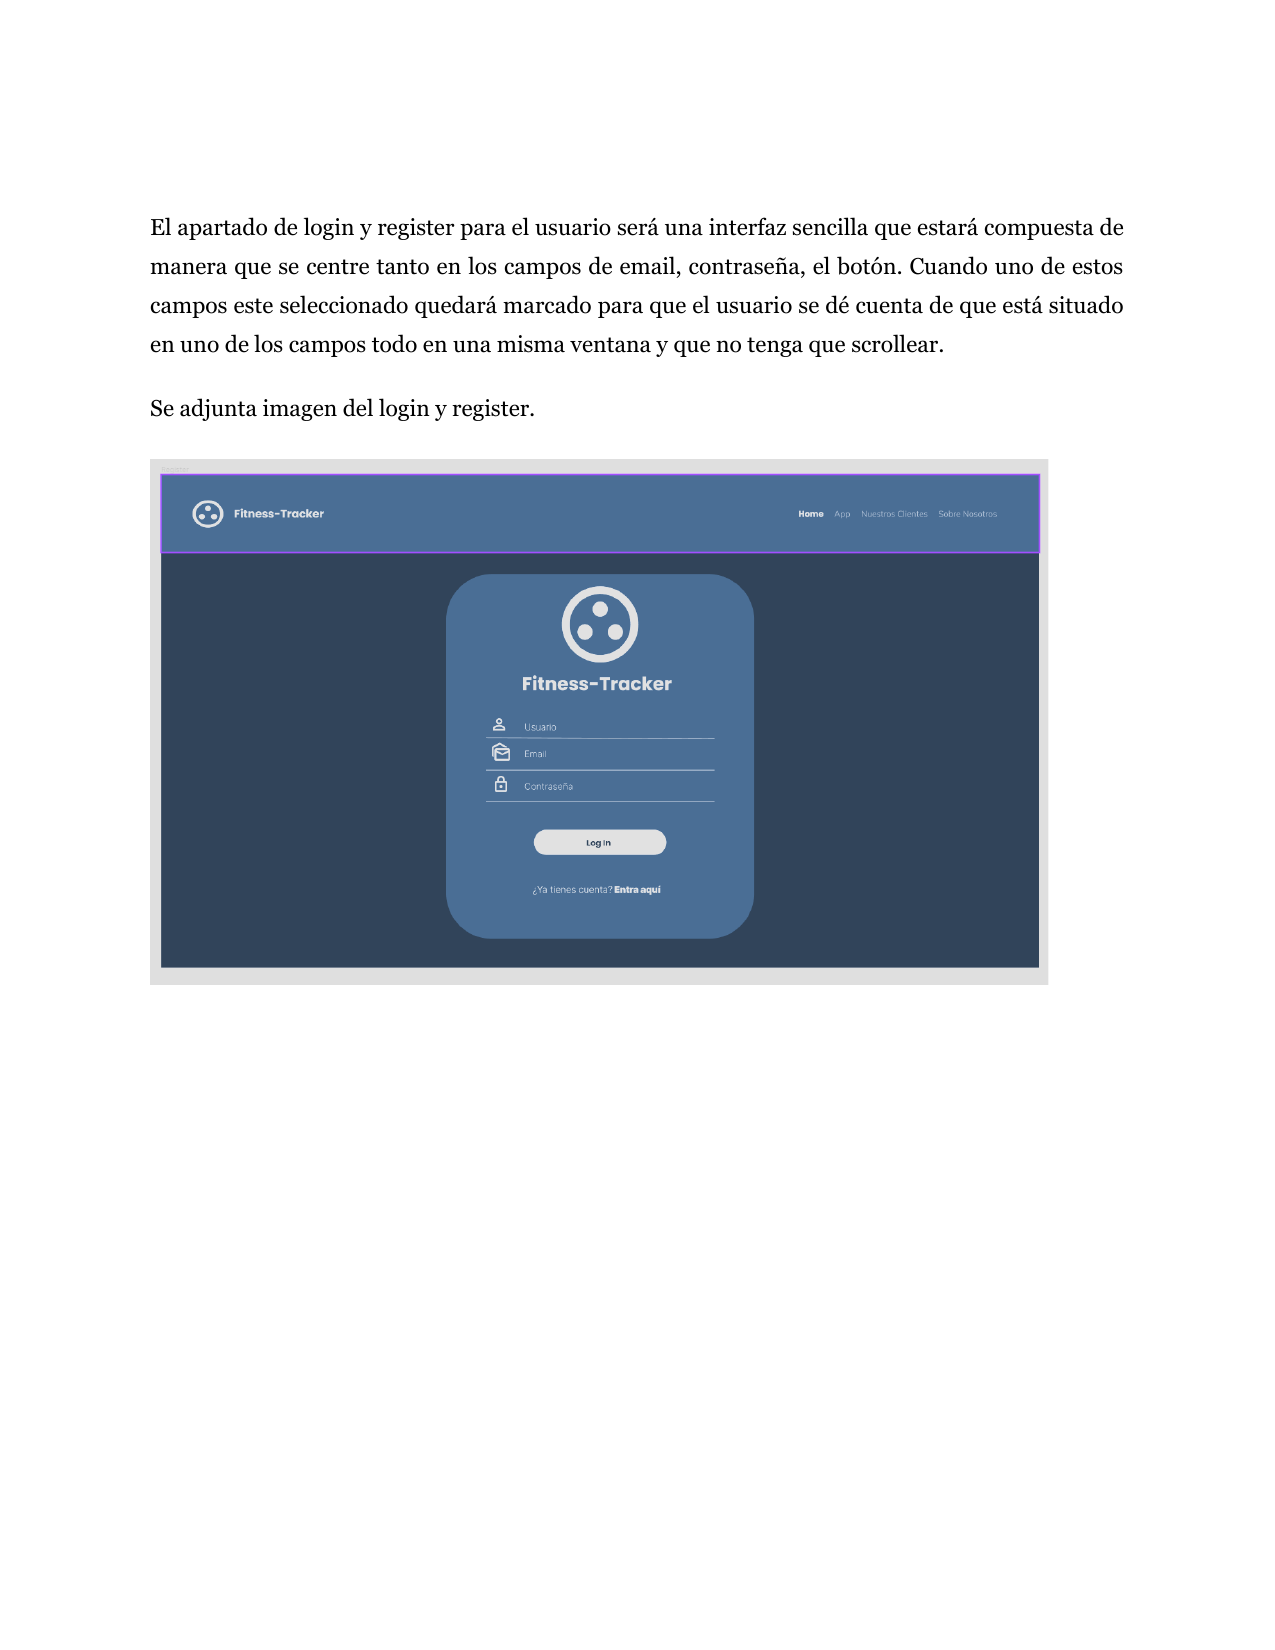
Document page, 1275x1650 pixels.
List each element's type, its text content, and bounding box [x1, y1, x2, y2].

text El apartado de login y register para el usuario será una interfaz sencilla que estará compuesta de manera que se centre tanto en los campos de email, contraseña, el botón. Cuando uno de estos campos este seleccionado quedará marcado para que el usuario se dé cuenta de que está situado en uno de los campos todo en una misma ventana y que no tenga que scrollear. [150, 214, 1125, 357]
text Se adjunta imagen del login y register. [150, 395, 1125, 421]
picture [150, 459, 1049, 985]
